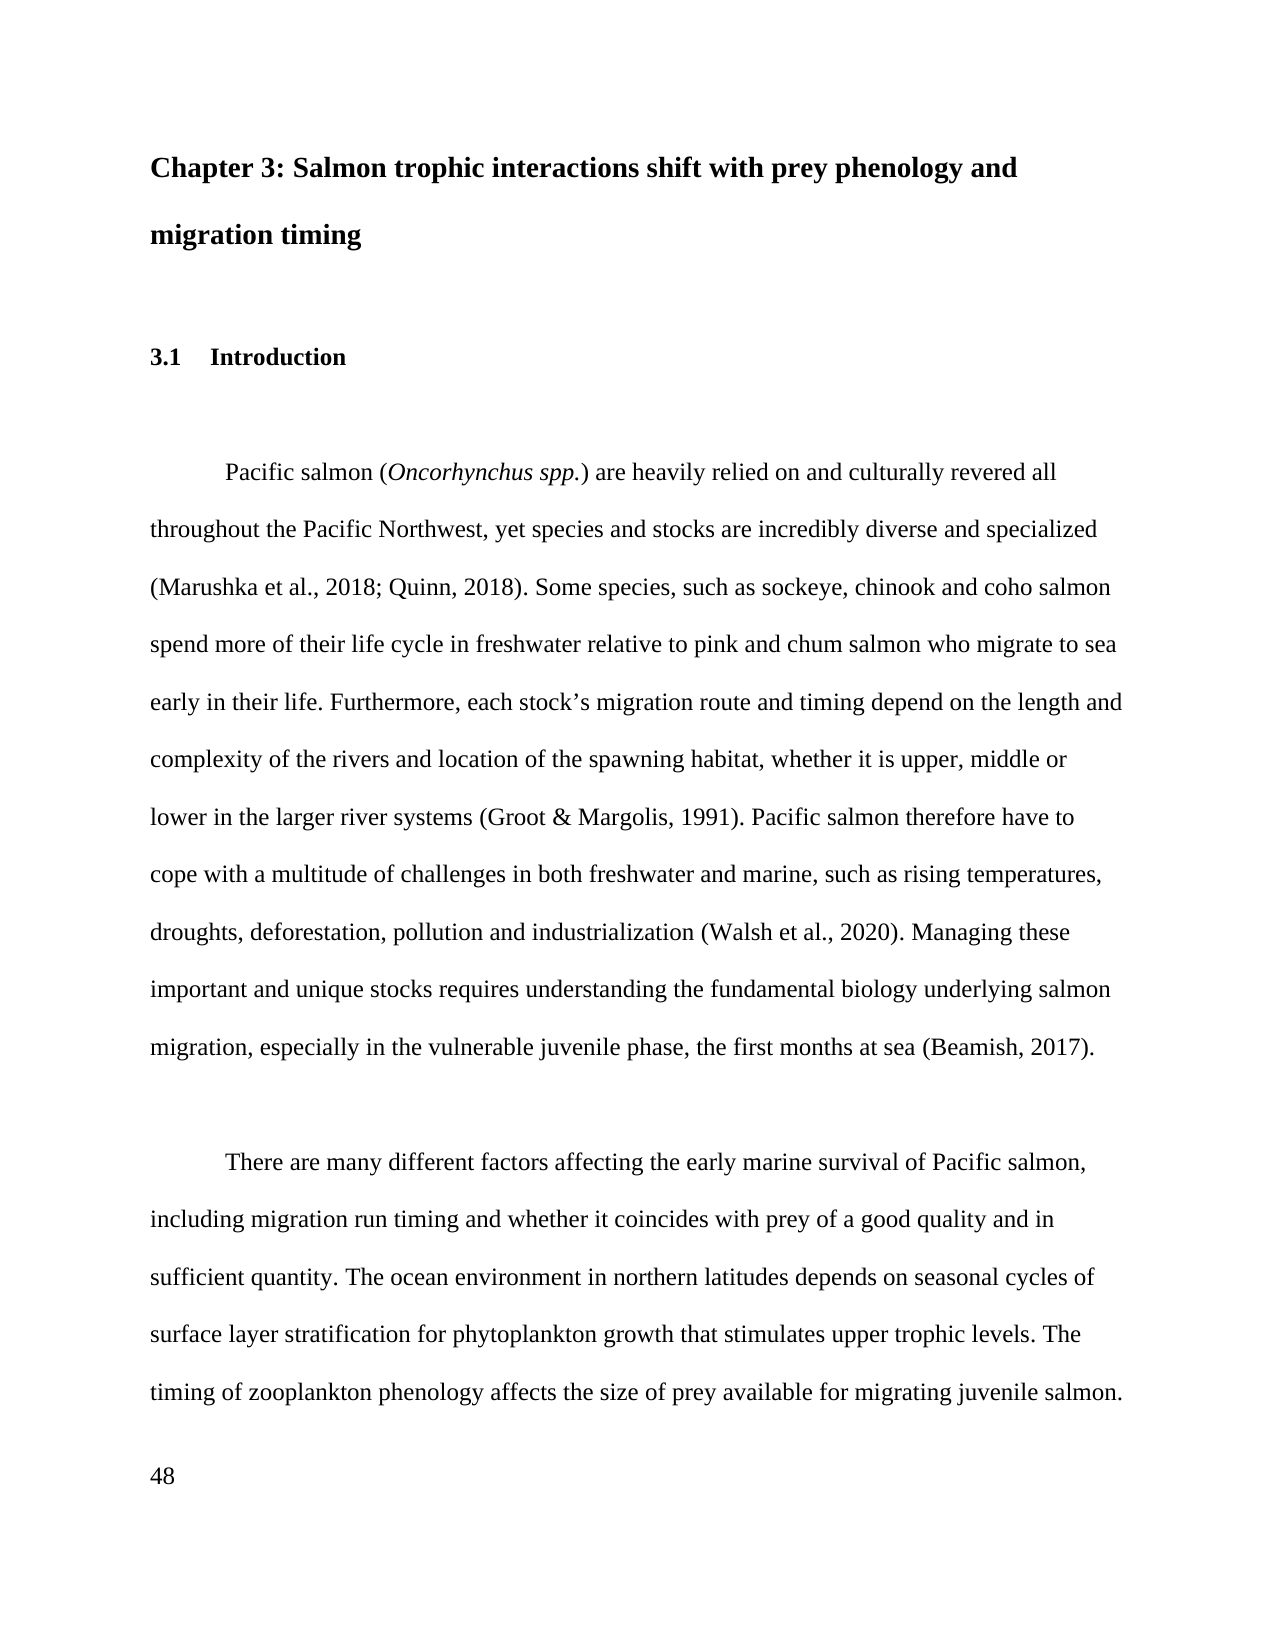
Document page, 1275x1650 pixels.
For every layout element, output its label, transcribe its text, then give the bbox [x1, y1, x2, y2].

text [150, 1147, 1125, 1405]
subtitle Introduction [150, 342, 1125, 370]
subtitle Salmon trophic interactions shift with prey phenology and migration timing [150, 150, 1125, 251]
text Pacific salmon (Oncorhynchus spp.) are heavily relied on and culturally revered all throughout the Pacific Northwest, yet species and stocks are incredibly diverse and specialized (Marushka et al., 2018; Quinn, 2018). Some species, such as sockeye, chinook and coho salmon spend more of their life cycle in freshwater relative to pink and chum salmon who migrate to sea early in their life. Furthermore, each stock’s migration route and timing depend on the length and complexity of the rivers and location of the spawning habitat, whether it is upper, middle or lower in the larger river systems (Groot & Margolis, 1991). Pacific salmon therefore have to cope with a multitude of challenges in both freshwater and marine, such as rising temperatures, droughts, deforestation, pollution and industrialization (Walsh et al., 2020). Managing these important and unique stocks requires understanding the fundamental biology underlying salmon migration, especially in the vulnerable juvenile phase, the first months at sea (Beamish, 2017). [150, 457, 1125, 1060]
